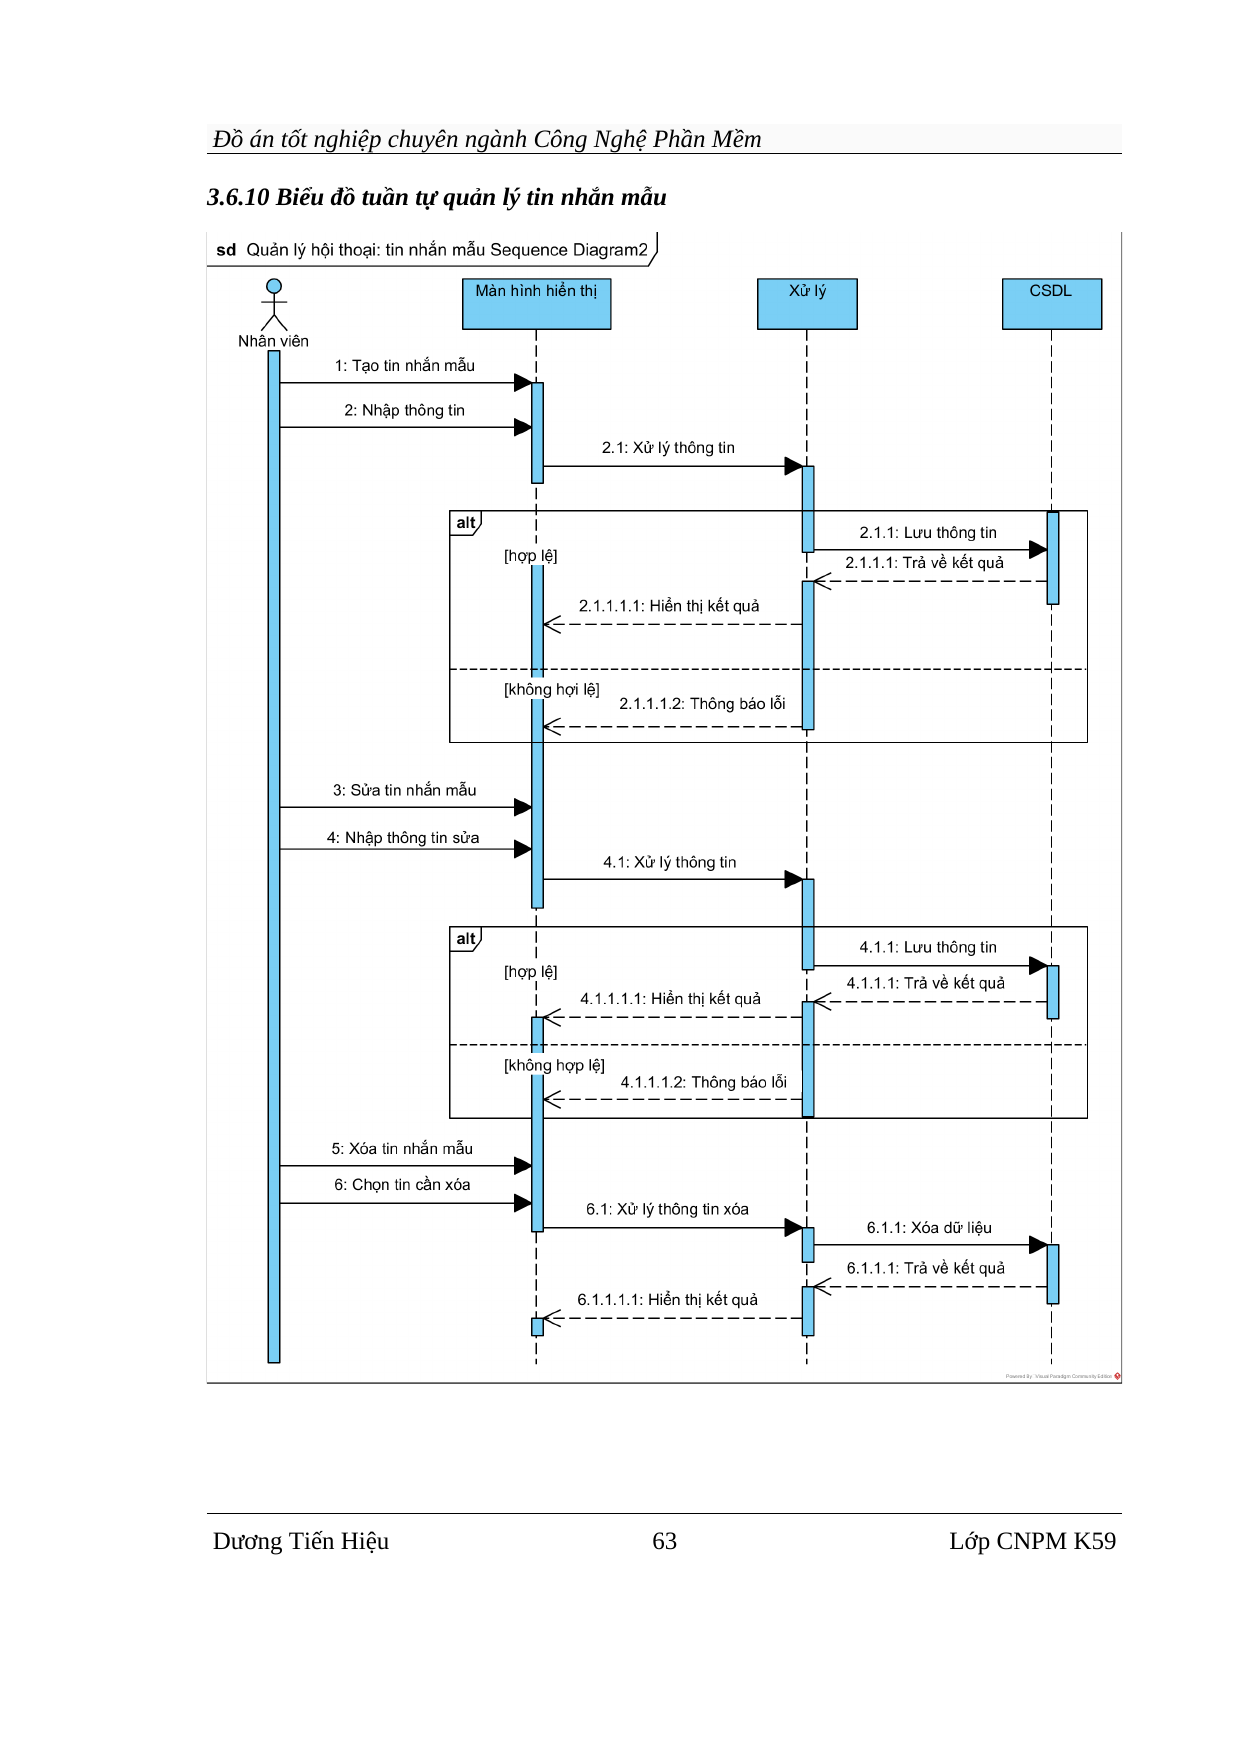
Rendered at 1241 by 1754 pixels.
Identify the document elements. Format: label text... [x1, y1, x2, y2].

subtitle Biểu đồ tuần tự quản lý tin nhắn mẫu [207, 182, 1122, 211]
picture [206, 232, 1123, 1384]
